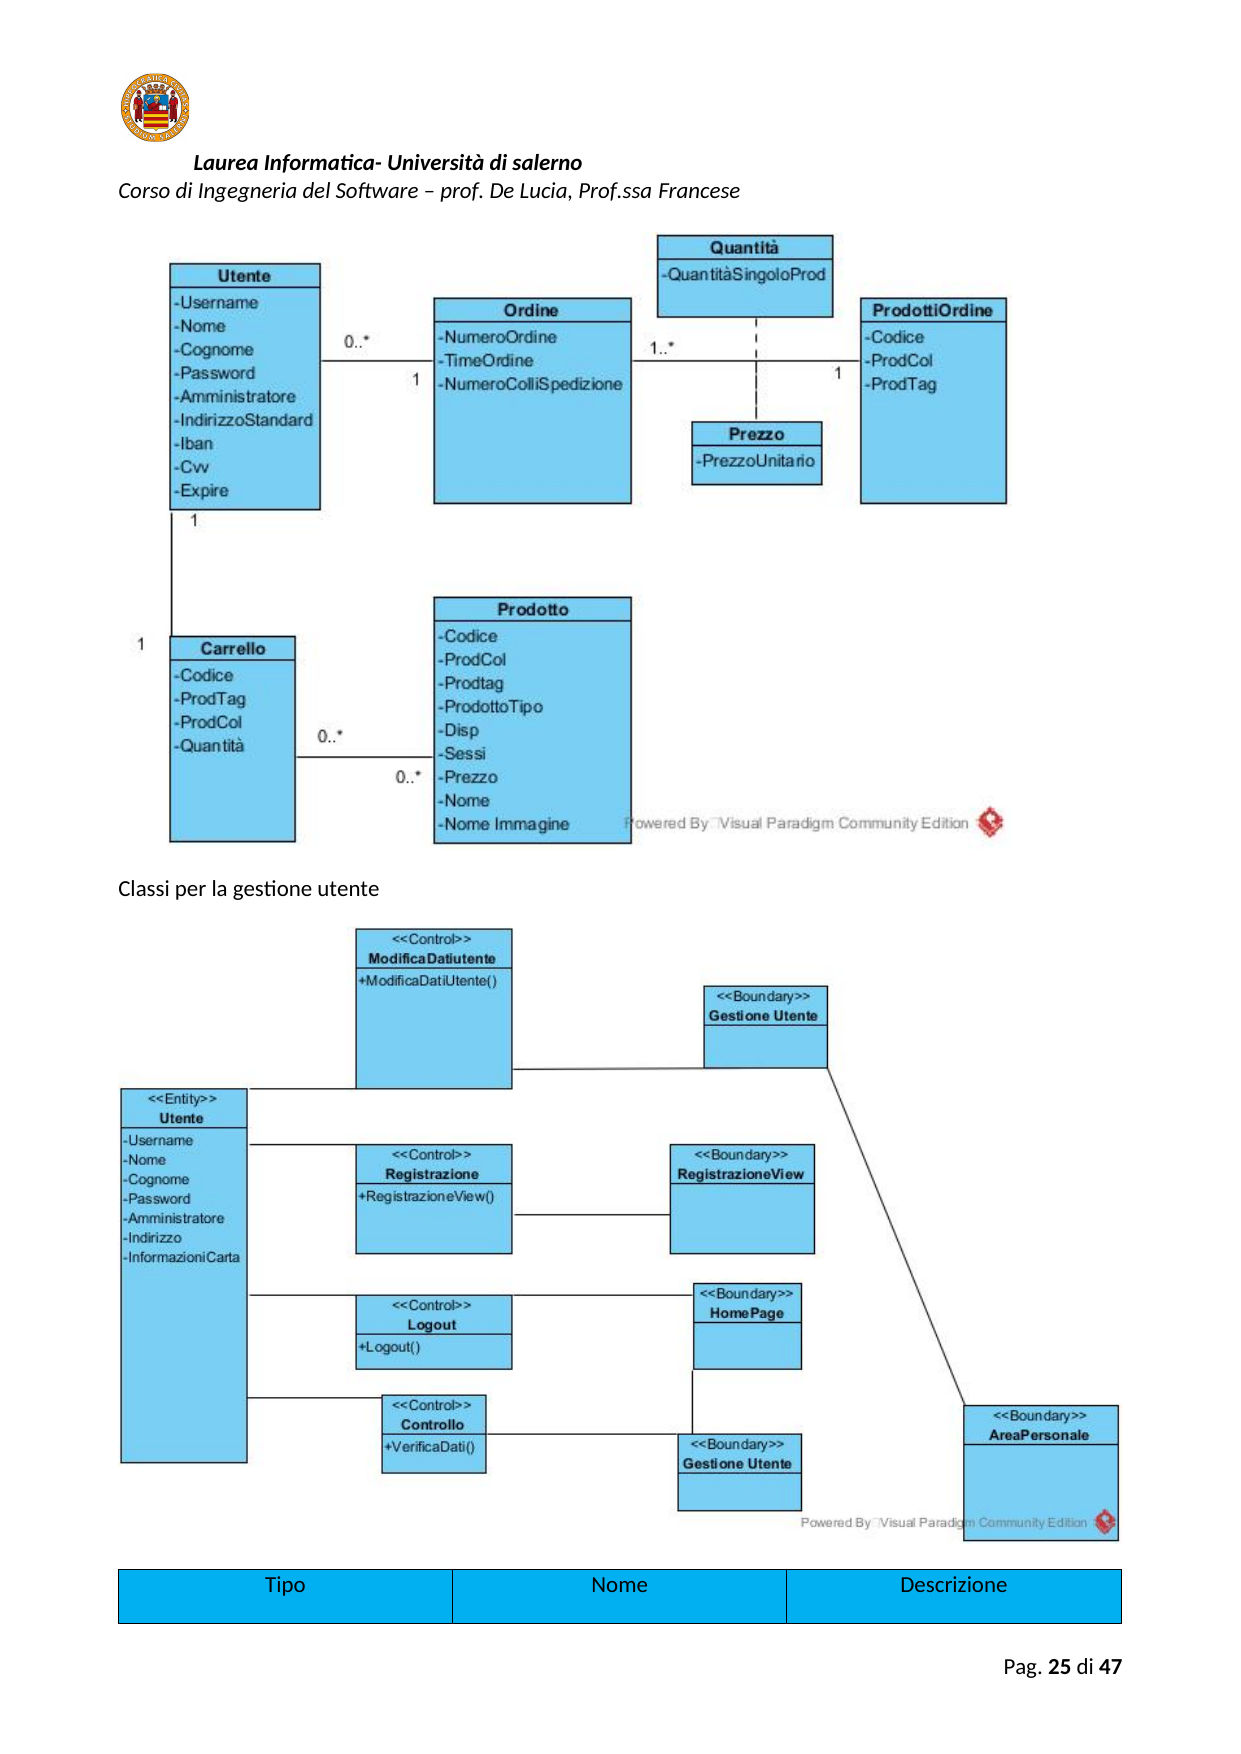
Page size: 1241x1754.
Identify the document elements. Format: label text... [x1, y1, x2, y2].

table_header Descrizione [787, 1570, 1121, 1623]
picture [118, 926, 1123, 1544]
table_header Tipo [119, 1570, 452, 1623]
table_header Nome [453, 1570, 786, 1623]
picture [121, 73, 190, 142]
picture [118, 232, 1012, 849]
text Classi per la gestione utente [118, 874, 1122, 902]
